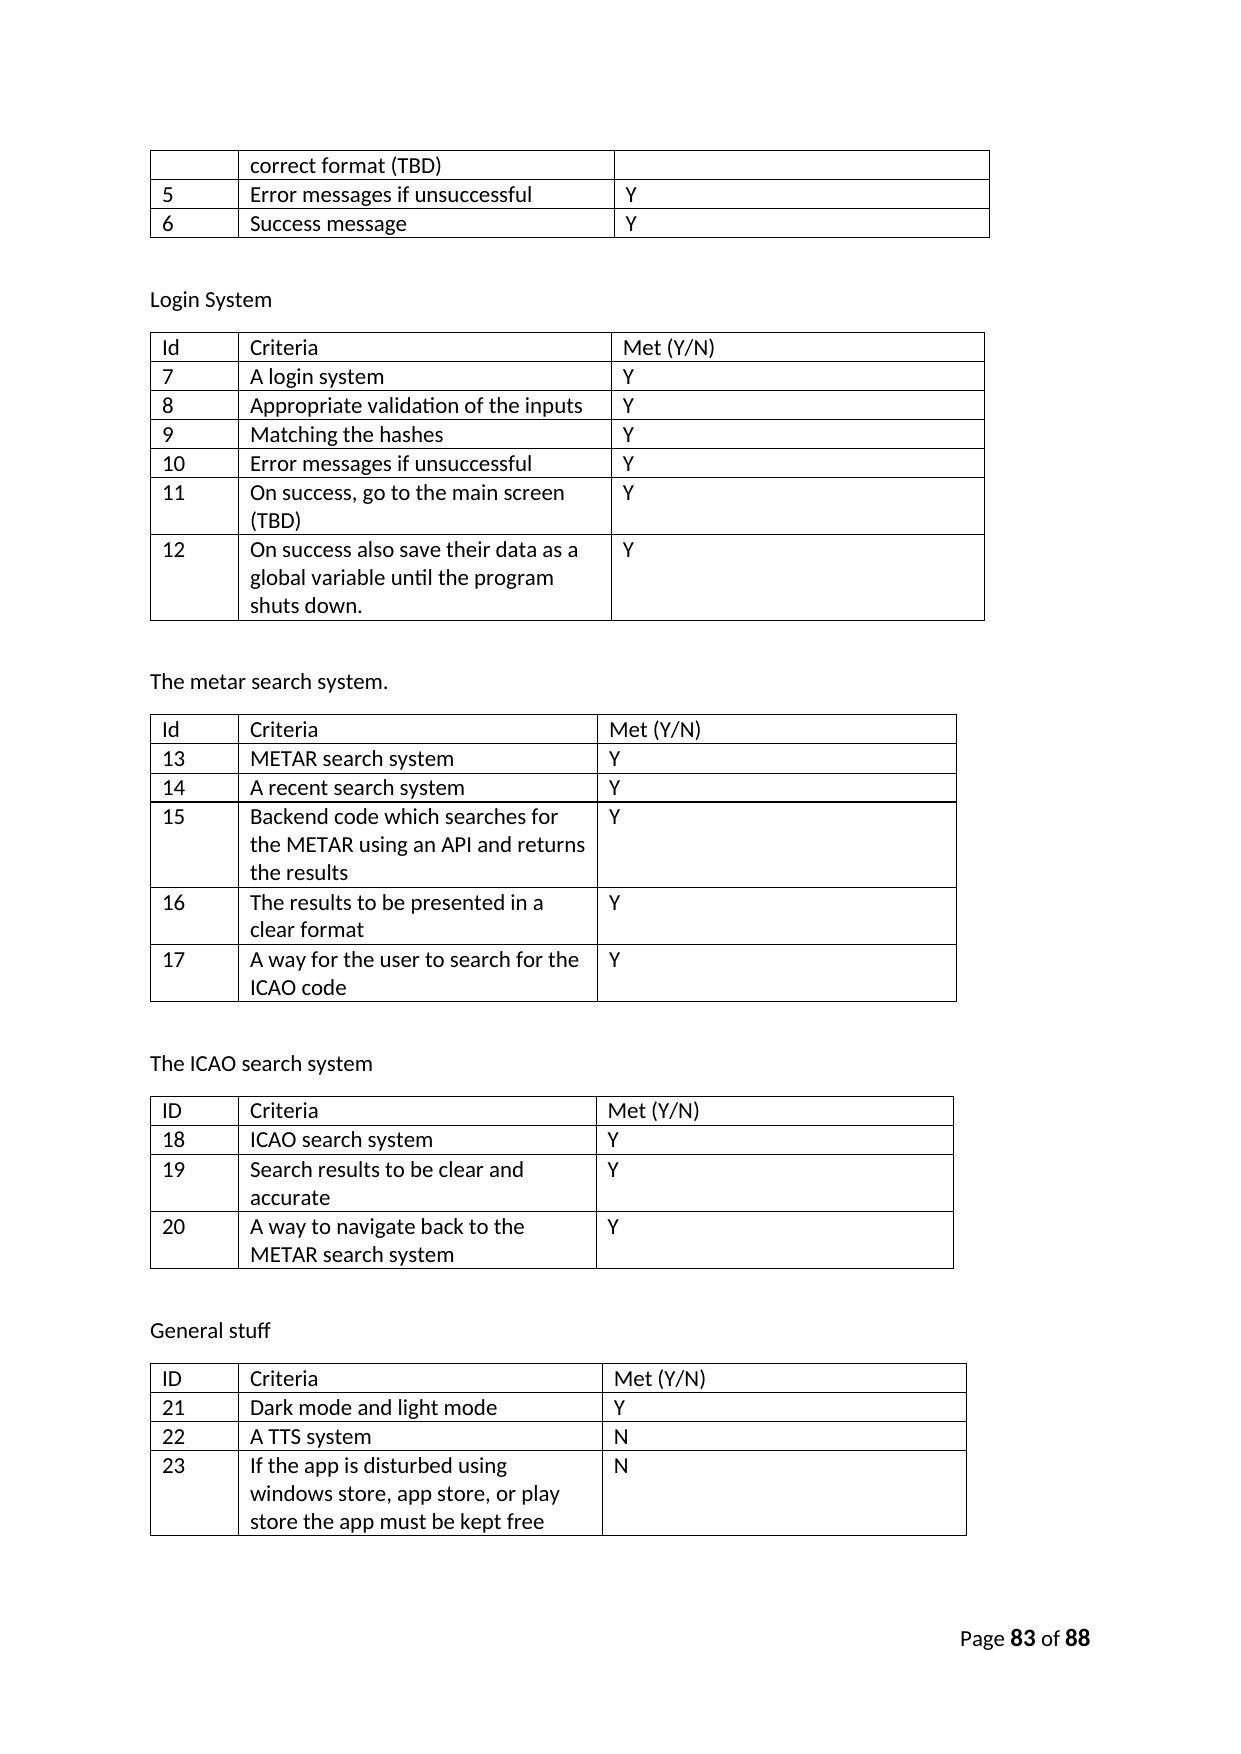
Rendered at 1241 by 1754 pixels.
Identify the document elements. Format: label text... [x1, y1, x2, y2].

table_header Criteria [239, 1097, 596, 1124]
table_header Met (Y/N) [598, 715, 956, 743]
table_cell 13 [151, 744, 238, 772]
table_cell Y [615, 180, 989, 208]
table_header Met (Y/N) [603, 1364, 966, 1392]
table_cell Y [612, 420, 984, 448]
text Login System [150, 285, 1090, 313]
table_cell 6 [151, 209, 238, 237]
table_cell Y [598, 774, 956, 801]
table_cell 23 [151, 1451, 238, 1535]
table_cell Error messages if unsuccessful [239, 180, 614, 208]
table_cell Y [598, 803, 956, 887]
table_cell On success, go to the main screen (TBD) [239, 478, 611, 534]
table_cell 22 [151, 1422, 238, 1450]
table_cell Matching the hashes [239, 420, 611, 448]
table_cell A recent search system [239, 774, 597, 801]
table_cell N [603, 1422, 966, 1450]
table_cell 5 [151, 180, 238, 208]
table_cell If the app is disturbed using windows store, app store, or play store the app must be kept free [239, 1451, 602, 1535]
table_cell 20 [151, 1212, 238, 1268]
table_cell 9 [151, 420, 238, 448]
table_cell 10 [151, 449, 238, 477]
table_cell 12 [151, 535, 238, 619]
table_cell Y [597, 1126, 953, 1154]
table_cell 14 [151, 774, 238, 801]
table_cell 7 [151, 362, 238, 390]
table_cell METAR search system [239, 744, 597, 772]
table_cell Y [612, 362, 984, 390]
text The metar search system. [150, 667, 1090, 695]
table_cell A TTS system [239, 1422, 602, 1450]
text General stuff [150, 1316, 1090, 1344]
table_cell 21 [151, 1393, 238, 1421]
table_cell Dark mode and light mode [239, 1393, 602, 1421]
table_cell Y [612, 391, 984, 419]
table_header Criteria [239, 1364, 602, 1392]
table_cell Y [615, 151, 989, 179]
table_cell A way to navigate back to the METAR search system [239, 1212, 596, 1268]
table_cell Success message [239, 209, 614, 237]
text The ICAO search system [150, 1049, 1090, 1077]
table_cell Search results to be clear and accurate [239, 1155, 596, 1211]
table_cell Y [615, 209, 989, 237]
table_cell Y [612, 478, 984, 534]
table_header Criteria [239, 715, 597, 743]
table_cell ICAO search system [239, 1126, 596, 1154]
table_header Met (Y/N) [597, 1097, 953, 1124]
table_cell 17 [151, 945, 238, 1001]
table_cell Y [597, 1212, 953, 1268]
table_cell A login system [239, 362, 611, 390]
table_header ID [151, 1364, 238, 1392]
table_header Id [151, 333, 238, 361]
table_cell Appropriate validation of the inputs [239, 391, 611, 419]
table_cell 19 [151, 1155, 238, 1211]
table_cell Y [598, 744, 956, 772]
table_cell Error messages if unsuccessful [239, 449, 611, 477]
table_cell N [603, 1451, 966, 1535]
table_cell Y [598, 945, 956, 1001]
table_cell Y [603, 1393, 966, 1421]
table_header Criteria [239, 333, 611, 361]
table_header ID [151, 1097, 238, 1124]
table_cell A way for the user to search for the ICAO code [239, 945, 597, 1001]
table_cell On success also save their data as a global variable until the program shuts down. [239, 535, 611, 619]
table_cell Y [597, 1155, 953, 1211]
table_header Id [151, 715, 238, 743]
table_cell Backend code which searches for the METAR using an API and returns the results [239, 803, 597, 887]
table_cell 8 [151, 391, 238, 419]
table_cell 4 [151, 151, 238, 179]
table_cell Y [612, 449, 984, 477]
table_cell 16 [151, 888, 238, 944]
table_cell 18 [151, 1126, 238, 1154]
table_cell The results to be presented in a clear format [239, 888, 597, 944]
table_cell Y [612, 535, 984, 619]
table_header Met (Y/N) [612, 333, 984, 361]
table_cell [239, 151, 614, 179]
table_cell 15 [151, 803, 238, 887]
table_cell Y [598, 888, 956, 944]
table_cell 11 [151, 478, 238, 534]
